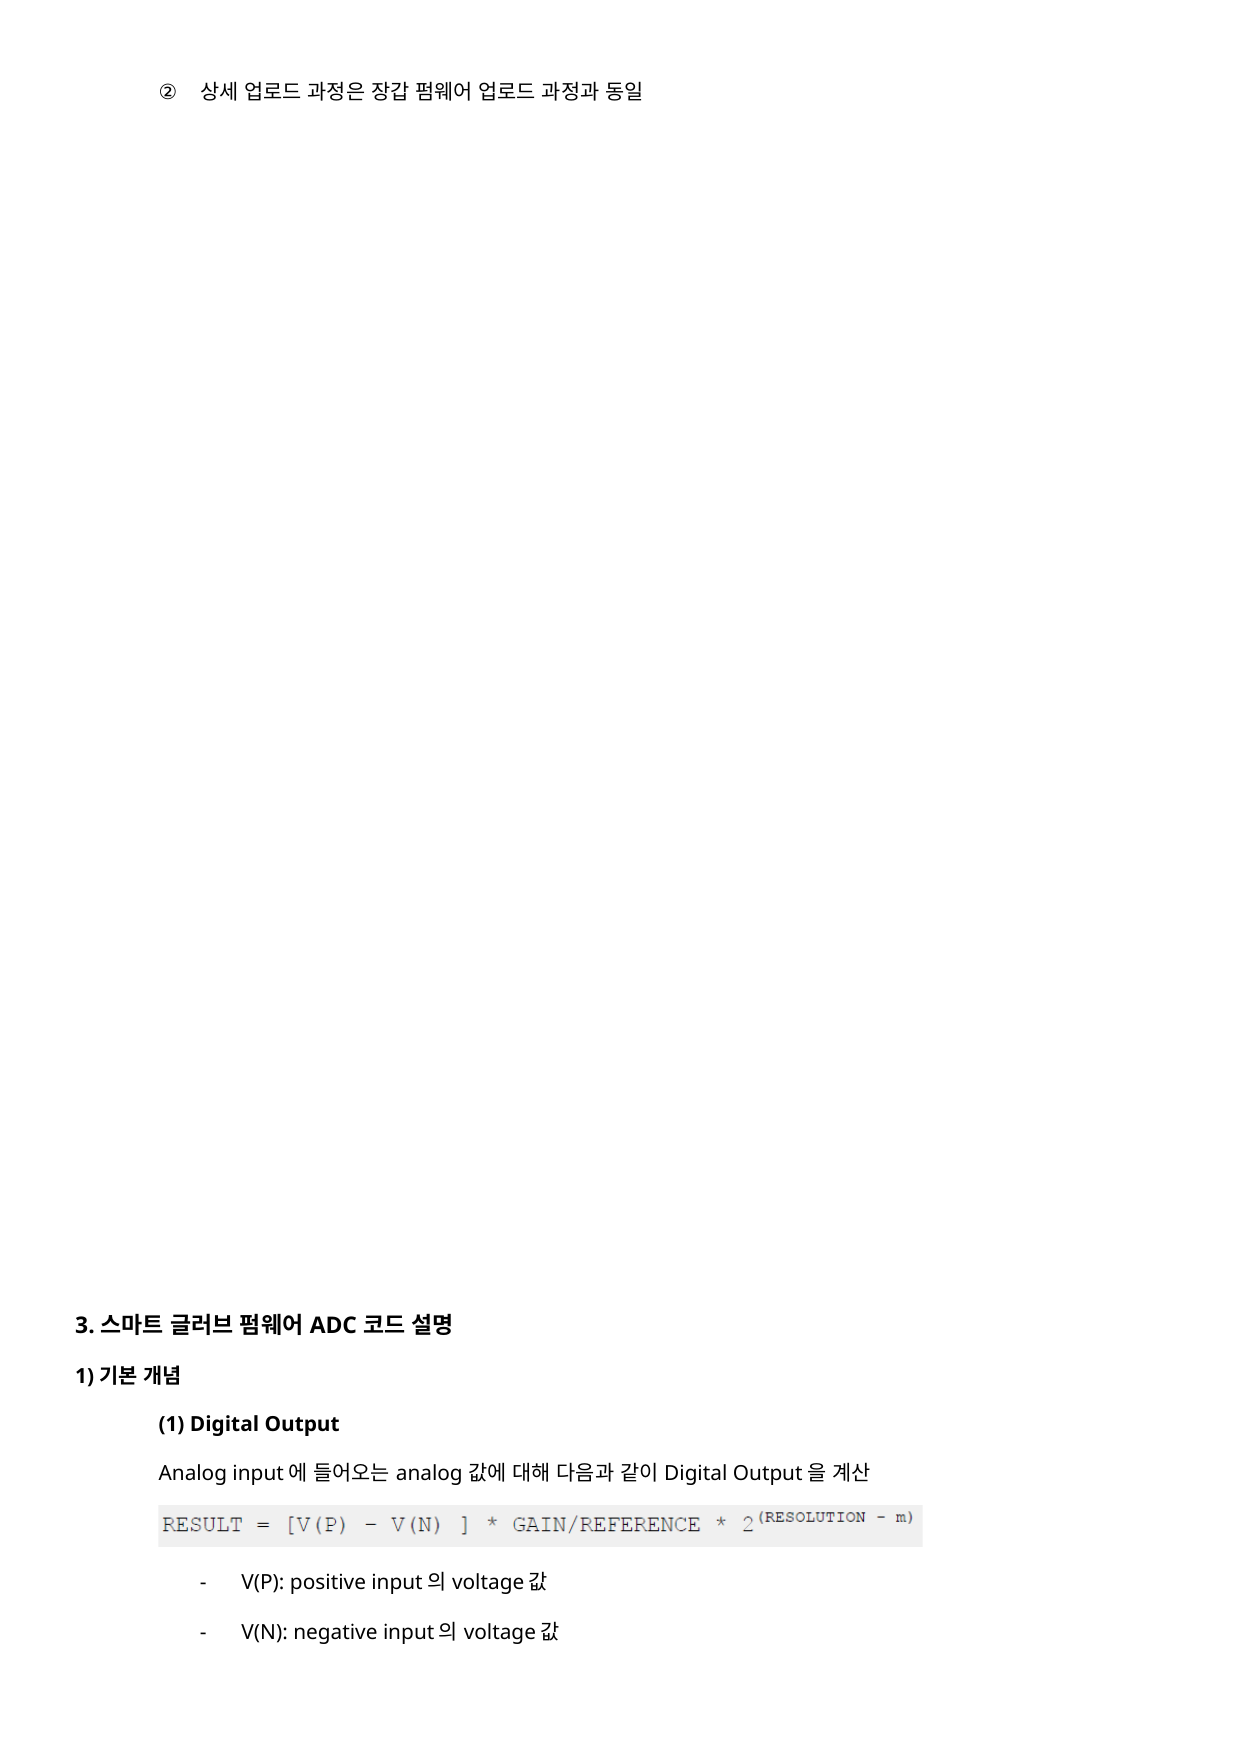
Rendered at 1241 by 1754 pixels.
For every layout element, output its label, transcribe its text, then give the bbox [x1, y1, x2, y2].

list 상세 업로드 과정은 장갑 펌웨어 업로드 과정과 동일 [158, 75, 1165, 105]
text (1) Digital Output [75, 1409, 1165, 1437]
list V(P): positive input의 voltage값 [199, 1566, 1165, 1596]
list V(N): negative input의 voltage값 [199, 1615, 1165, 1645]
subtitle 3. 스마트 글러브 펌웨어 ADC 코드 설명 [75, 1307, 1165, 1340]
picture [158, 1505, 923, 1547]
text Analog input에 들어오는 analog 값에 대해 다음과 같이 Digital Output을 계산 [75, 1456, 1165, 1486]
text 1) 기본 개념 [75, 1359, 1165, 1389]
